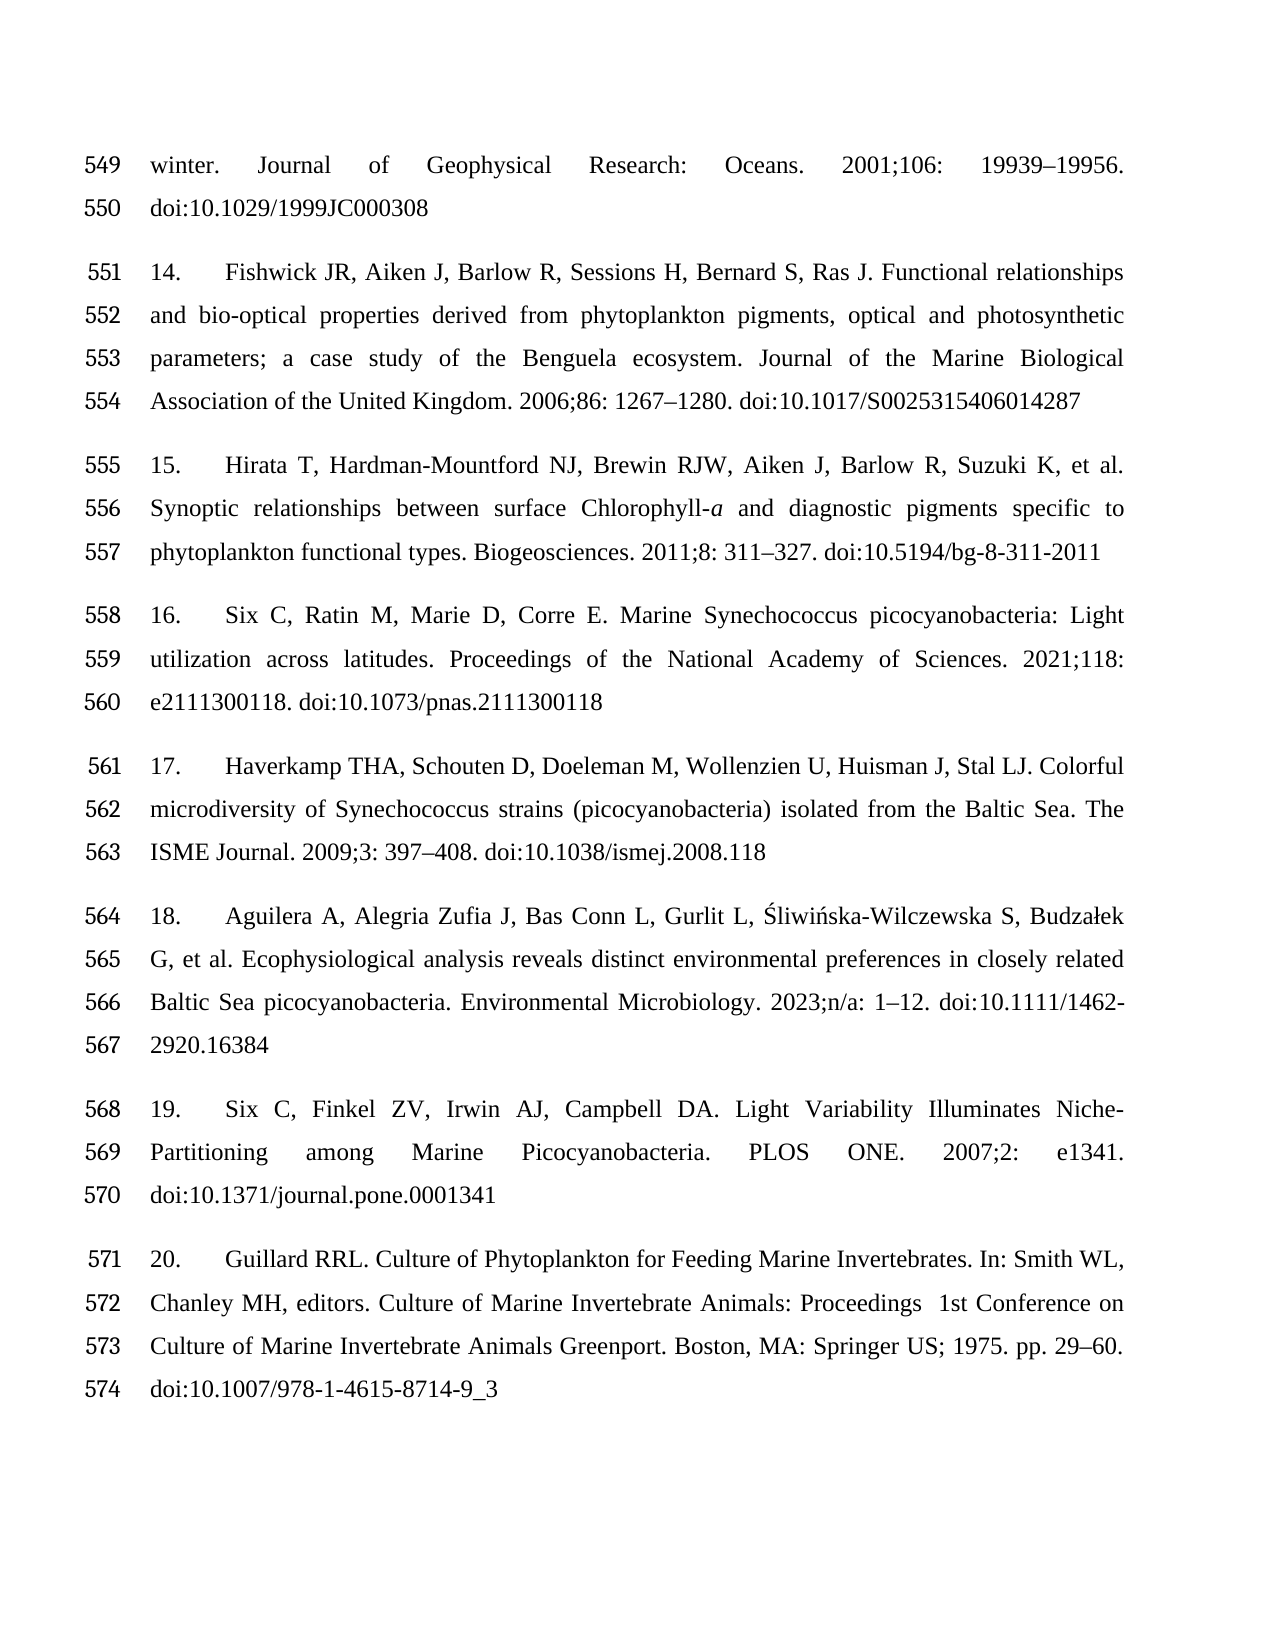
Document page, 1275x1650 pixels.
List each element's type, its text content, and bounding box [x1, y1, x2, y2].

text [150, 150, 1125, 222]
text 16. Six C, Ratin M, Marie D, Corre E. Marine Synechococcus picocyanobacteria: Light utilization across latitudes. Proceedings of the National Academy of Sciences. 2021;118: e2111300118. doi:10.1073/pnas.2111300118 [150, 601, 1125, 716]
text 19. Six C, Finkel ZV, Irwin AJ, Campbell DA. Light Variability Illuminates Niche-Partitioning among Marine Picocyanobacteria. PLOS ONE. 2007;2: e1341. doi:10.1371/journal.pone.0001341 [150, 1094, 1125, 1209]
text 18. Aguilera A, Alegria Zufia J, Bas Conn L, Gurlit L, Śliwińska-Wilczewska S, Budzałek G, et al. Ecophysiological analysis reveals distinct environmental preferences in closely related Baltic Sea picocyanobacteria. Environmental Microbiology. 2023;n/a: 1–12. doi:10.1111/1462-2920.16384 [150, 901, 1125, 1059]
text 15. Hirata T, Hardman-Mountford NJ, Brewin RJW, Aiken J, Barlow R, Suzuki K, et al. Synoptic relationships between surface Chlorophyll-a and diagnostic pigments specific to phytoplankton functional types. Biogeosciences. 2011;8: 311–327. doi:10.5194/bg-8-311-2011 [150, 450, 1125, 565]
text 20. Guillard RRL. Culture of Phytoplankton for Feeding Marine Invertebrates. In: Smith WL, Chanley MH, editors. Culture of Marine Invertebrate Animals: Proceedings 1st Conference on Culture of Marine Invertebrate Animals Greenport. Boston, MA: Springer US; 1975. pp. 29–60. doi:10.1007/978-1-4615-8714-9_3 [150, 1244, 1125, 1403]
text 14. Fishwick JR, Aiken J, Barlow R, Sessions H, Bernard S, Ras J. Functional relationships and bio-optical properties derived from phytoplankton pigments, optical and photosynthetic parameters; a case study of the Benguela ecosystem. Journal of the Marine Biological Association of the United Kingdom. 2006;86: 1267–1280. doi:10.1017/S0025315406014287 [150, 257, 1125, 415]
text 17. Haverkamp THA, Schouten D, Doeleman M, Wollenzien U, Huisman J, Stal LJ. Colorful microdiversity of Synechococcus strains (picocyanobacteria) isolated from the Baltic Sea. The ISME Journal. 2009;3: 397–408. doi:10.1038/ismej.2008.118 [150, 751, 1125, 866]
